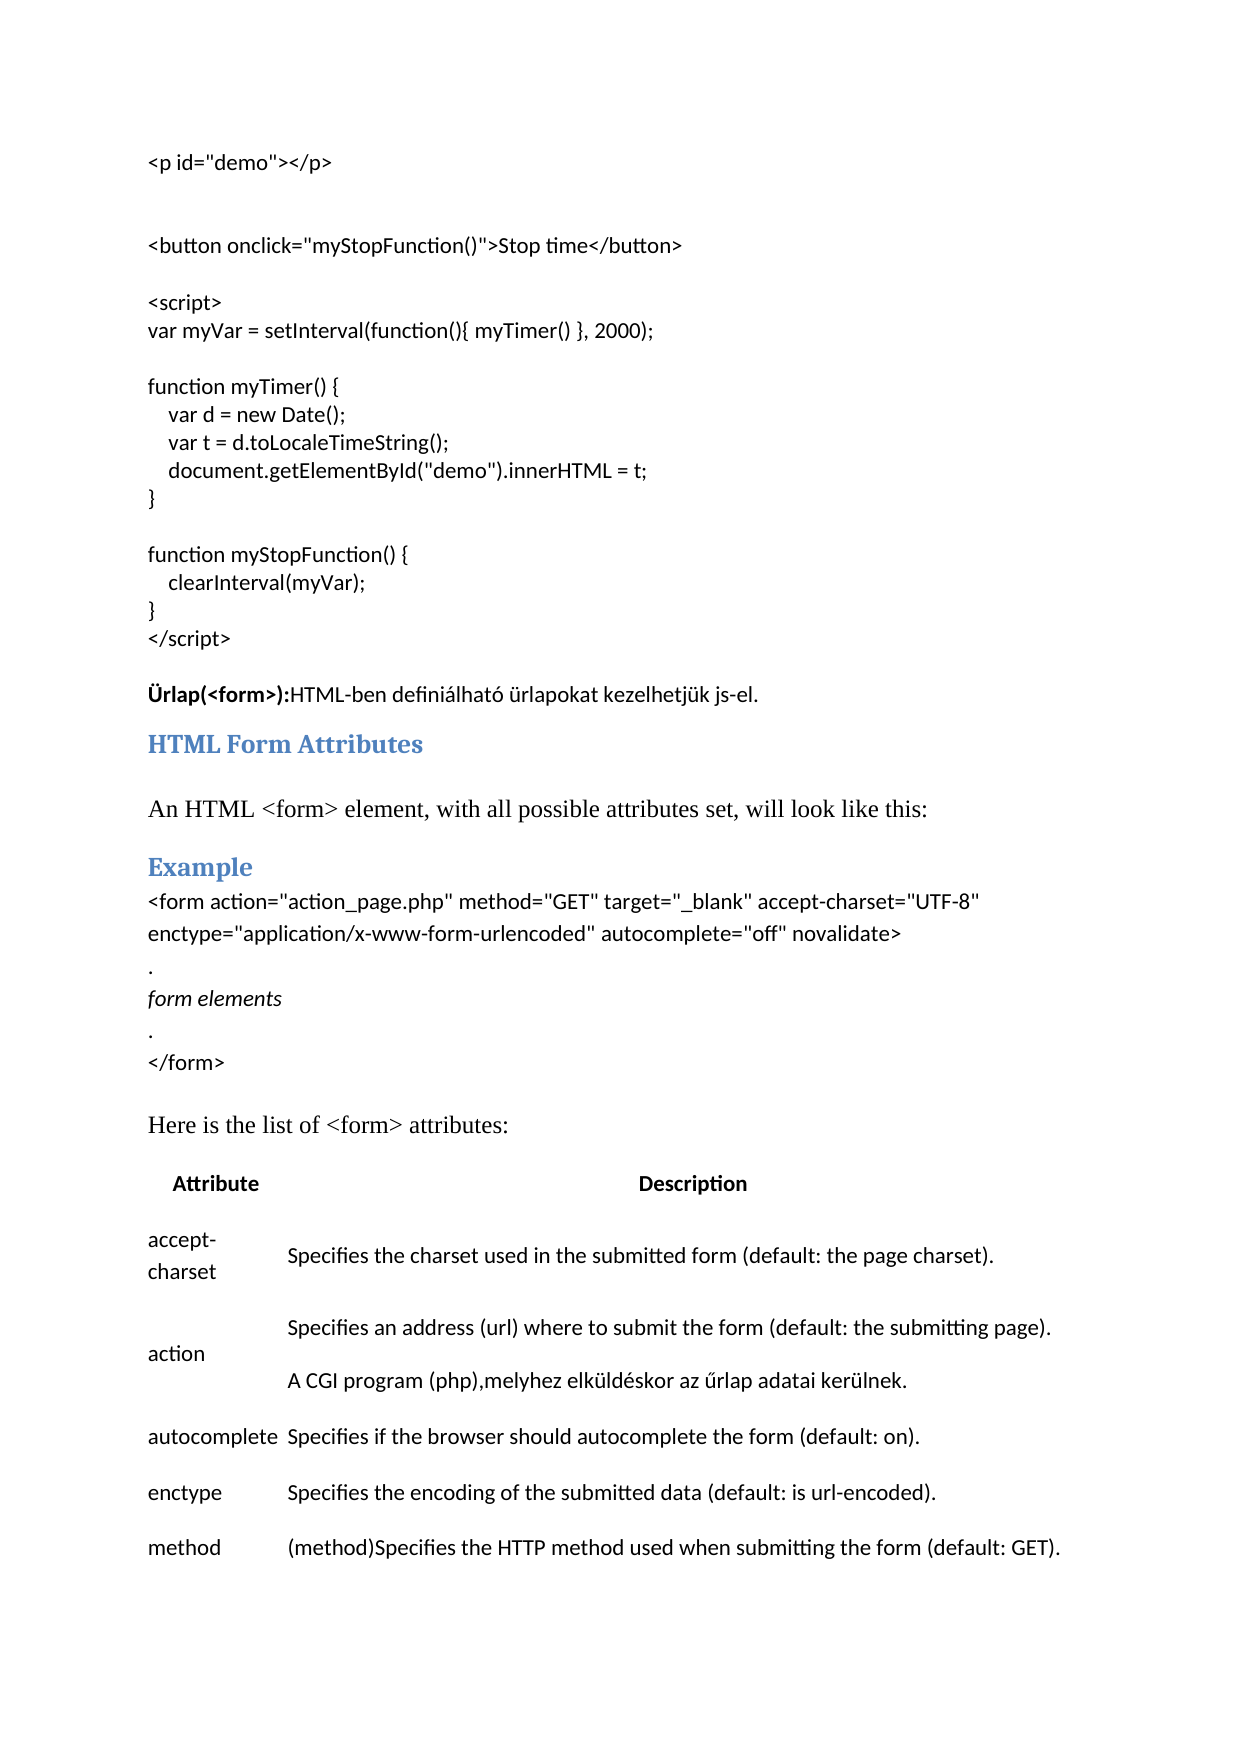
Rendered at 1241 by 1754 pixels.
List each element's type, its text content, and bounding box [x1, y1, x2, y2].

text Here is the list of <form> attributes: [148, 1110, 1093, 1138]
text } [148, 484, 1093, 512]
text function myTimer() { [148, 372, 1093, 400]
subtitle HTML Form Attributes [148, 729, 1093, 760]
table_header Attribute [146, 1168, 286, 1223]
text document.getElementById("demo").innerHTML = t; [148, 456, 1093, 484]
table_cell Specifies if the browser should autocomplete the form (default: on). [286, 1420, 1100, 1476]
table_cell method [146, 1532, 286, 1588]
text Ürlap(<form>):HTML-ben definiálható ürlapokat kezelhetjük js-el. [148, 680, 1093, 708]
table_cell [286, 1532, 1100, 1588]
table_cell autocomplete [146, 1420, 286, 1476]
table_cell action [146, 1311, 286, 1420]
text <script> [148, 288, 1093, 316]
text </script> [148, 624, 1093, 652]
table_cell Specifies the encoding of the submitted data (default: is url-encoded). [286, 1476, 1100, 1532]
text clearInterval(myVar); [148, 568, 1093, 596]
text var d = new Date(); [148, 400, 1093, 428]
table_cell accept-charset [146, 1224, 286, 1311]
table_cell Specifies the charset used in the submitted form (default: the page charset). [286, 1224, 1100, 1311]
text function myStopFunction() { [148, 540, 1093, 568]
text <form action="action_page.php" method="GET" target="_blank" accept-charset="UTF-8" enctype="application/x-www-form-urlencoded" autocomplete="off" novalidate> . form elements . </form> [148, 887, 1093, 1076]
text <button onclick="myStopFunction()">Stop time</button> [148, 232, 1093, 260]
table_header Description [286, 1168, 1100, 1223]
text <p id="demo"></p> [148, 148, 1093, 176]
text var myVar = setInterval(function(){ myTimer() }, 2000); [148, 316, 1093, 344]
table_cell Specifies an address (url) where to submit the form (default: the submitting page). A CGI program (php),melyhez elküldéskor az űrlap adatai kerülnek. [286, 1311, 1100, 1420]
text var t = d.toLocaleTimeString(); [148, 428, 1093, 456]
text An HTML <form> element, with all possible attributes set, will look like this: [148, 794, 1093, 822]
text } [148, 596, 1093, 624]
table_cell enctype [146, 1476, 286, 1532]
subtitle Example [148, 852, 1093, 883]
